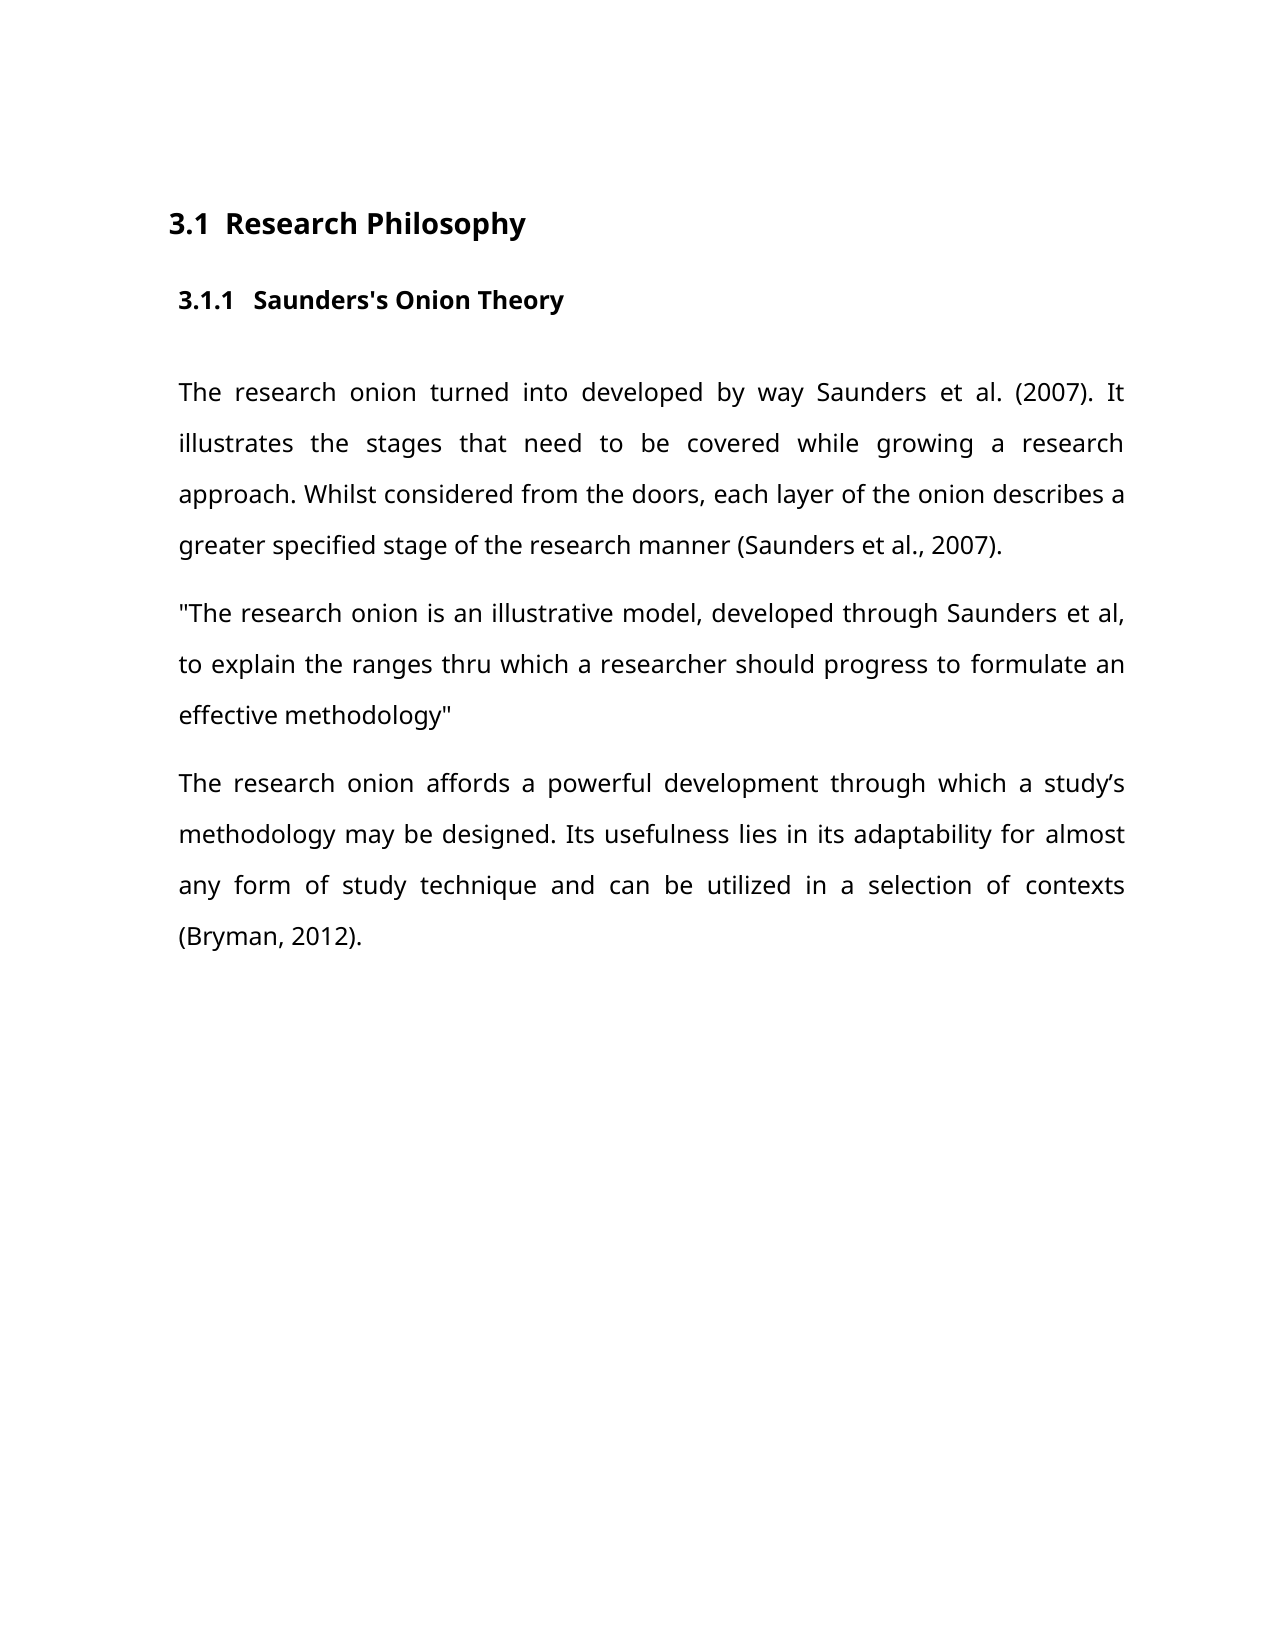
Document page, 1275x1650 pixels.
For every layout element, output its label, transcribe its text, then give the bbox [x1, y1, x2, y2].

text "The research onion is an illustrative model, developed through Saunders et al, to explain the ranges thru which a researcher should progress to formulate an effective methodology" [178, 596, 1125, 732]
subtitle Research Philosophy [169, 203, 1198, 243]
text The research onion affords a powerful development through which a study’s methodology may be designed. Its usefulness lies in its adaptability for almost any form of study technique and can be utilized in a selection of contexts (Bryman, 2012). [178, 766, 1125, 953]
text The research onion turned into developed by way Saunders et al. (2007). It illustrates the stages that need to be covered while growing a research approach. Whilst considered from the doors, each layer of the onion describes a greater specified stage of the research manner (Saunders et al., 2007). [178, 375, 1125, 562]
subtitle Saunders's Onion Theory [178, 282, 1198, 317]
